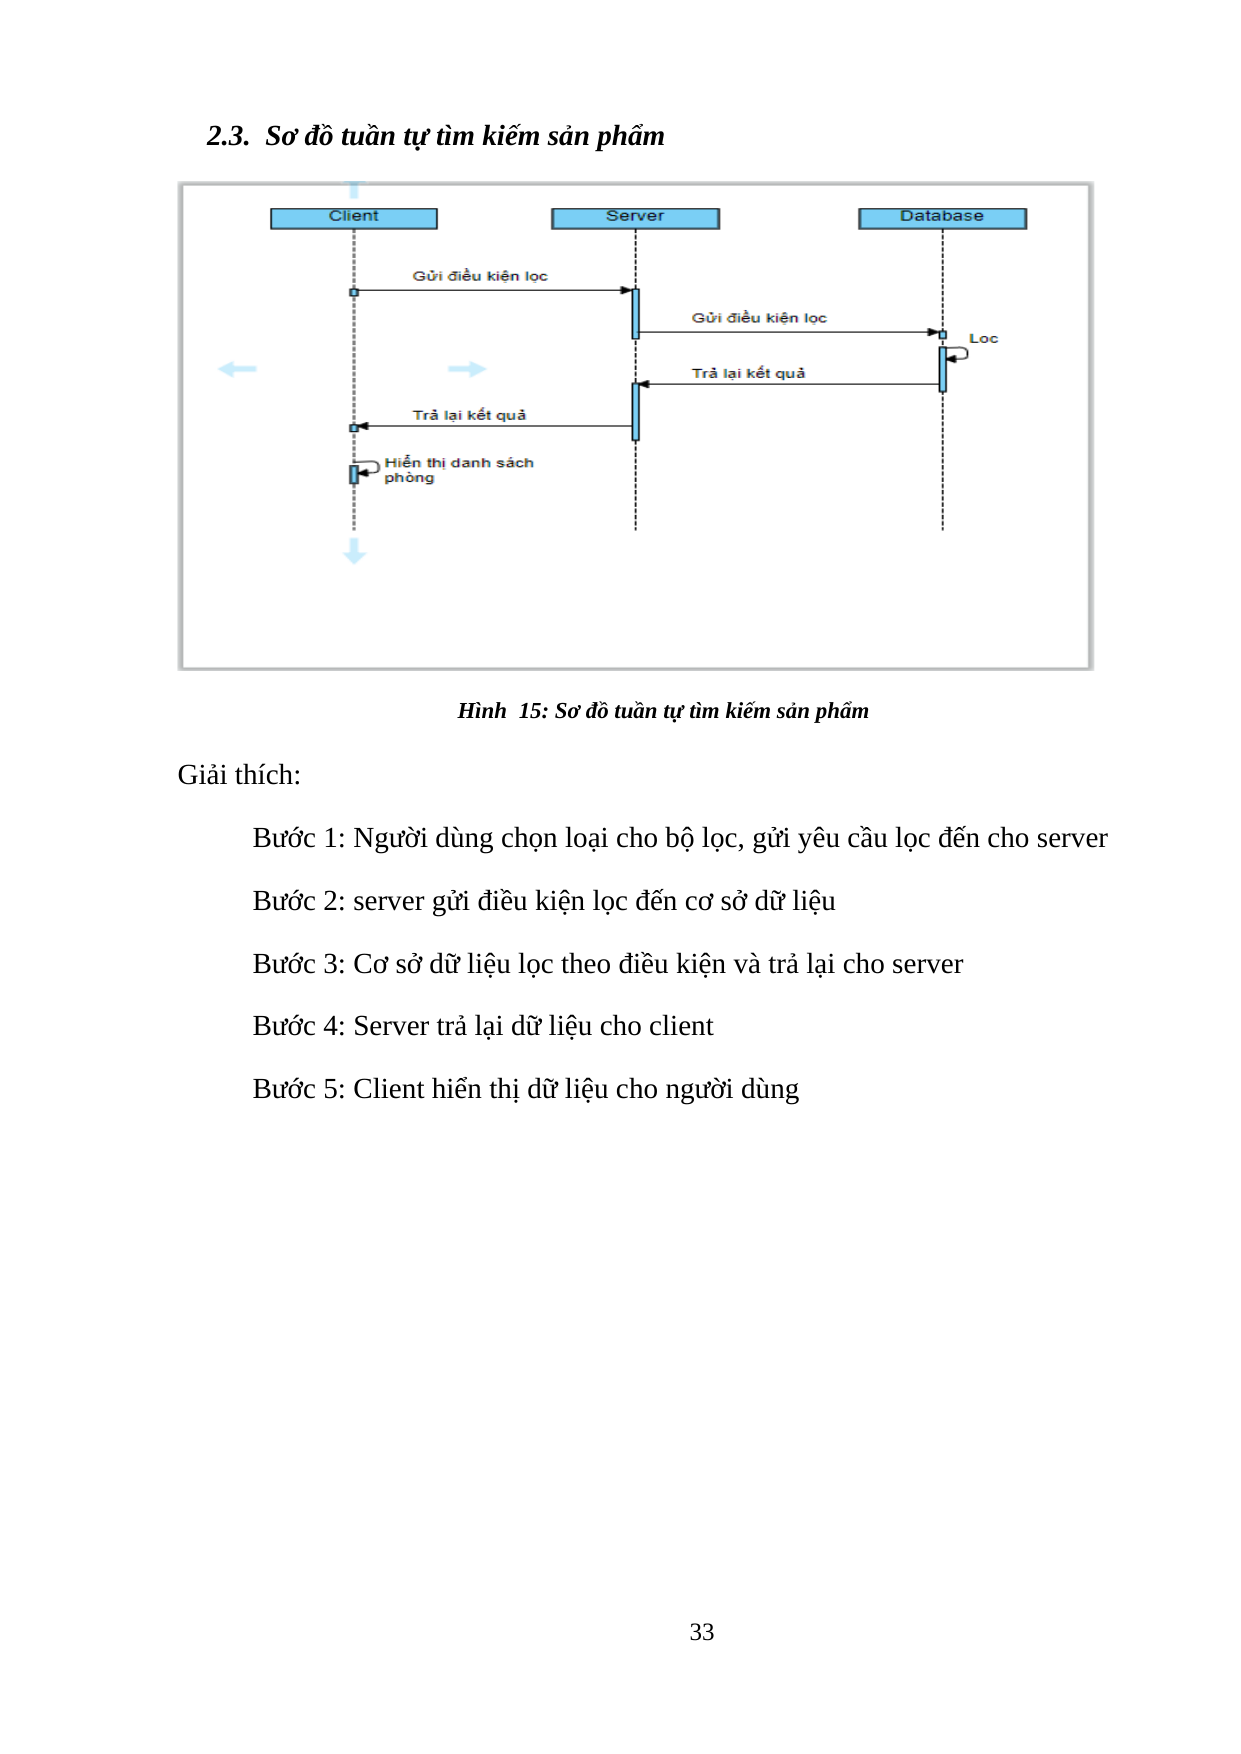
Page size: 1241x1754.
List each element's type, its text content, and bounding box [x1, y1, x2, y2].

text Bước 5: Client hiển thị dữ liệu cho người dùng [177, 1071, 1152, 1105]
text Hình 15: Sơ đồ tuần tự tìm kiếm sản phẩm [177, 697, 1152, 723]
text Bước 1: Người dùng chọn loại cho bộ lọc, gửi yêu cầu lọc đến cho server [177, 820, 1152, 854]
text Bước 4: Server trả lại dữ liệu cho client [177, 1008, 1152, 1042]
picture [177, 181, 1095, 671]
text Bước 2: server gửi điều kiện lọc đến cơ sở dữ liệu [177, 883, 1152, 916]
text Bước 3: Cơ sở dữ liệu lọc theo điều kiện và trả lại cho server [177, 946, 1152, 979]
subtitle Sơ đồ tuần tự tìm kiếm sản phẩm [207, 118, 1152, 152]
text Giải thích: [177, 757, 1152, 791]
